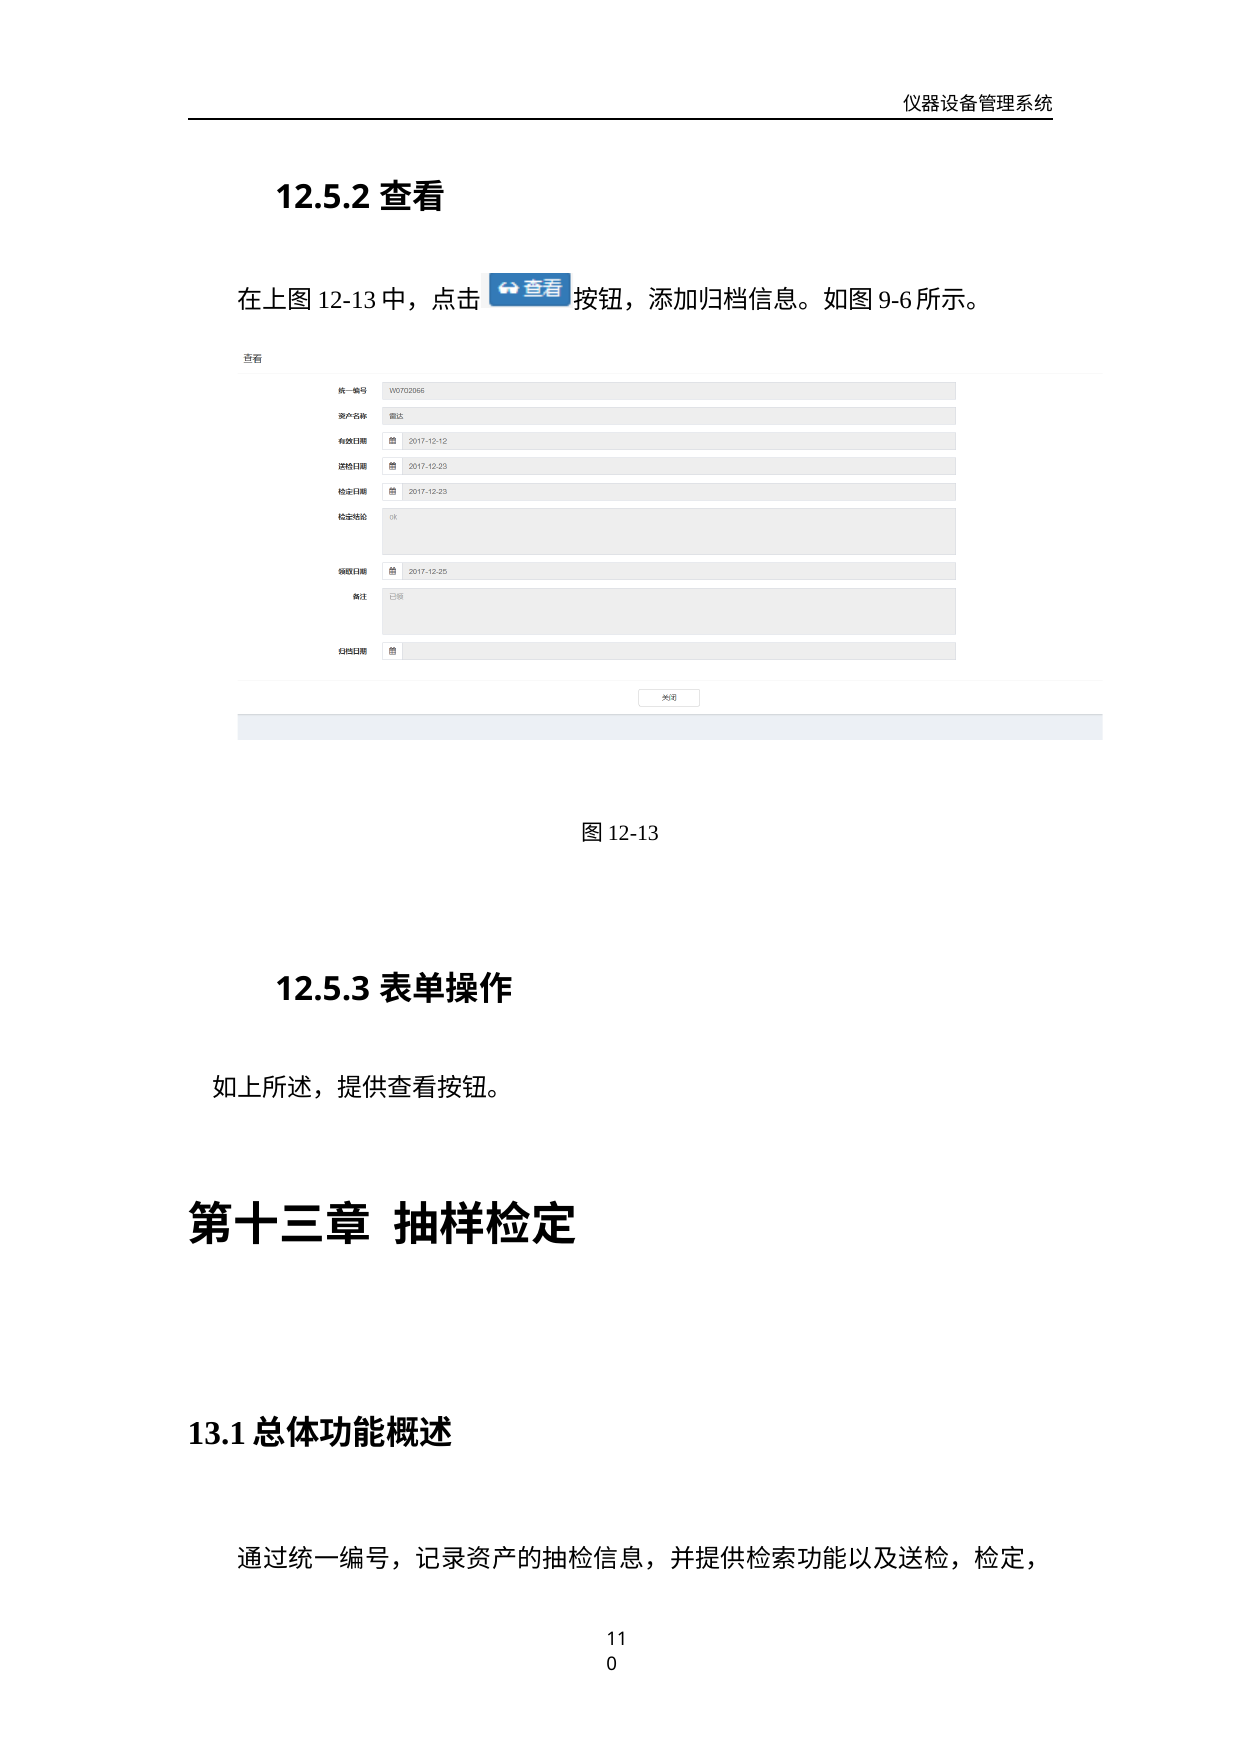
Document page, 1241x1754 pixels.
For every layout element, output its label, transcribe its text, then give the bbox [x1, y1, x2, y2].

subtitle 12.5.2 查看 [275, 162, 1053, 227]
text 如上所述，提供查看按钮。 [187, 1053, 1053, 1118]
subtitle 抽样检定 [187, 1172, 1053, 1269]
picture [480, 273, 574, 308]
text 图12-13 [187, 815, 1053, 847]
subtitle 12.5.3 表单操作 [275, 953, 1053, 1018]
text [187, 1524, 1053, 1589]
subtitle 13.1总体功能概述 [187, 1397, 1053, 1462]
text 在上图12-13中，点击按钮，添加归档信息。如图9-6所示。 [187, 262, 1053, 327]
picture [237, 345, 1103, 740]
